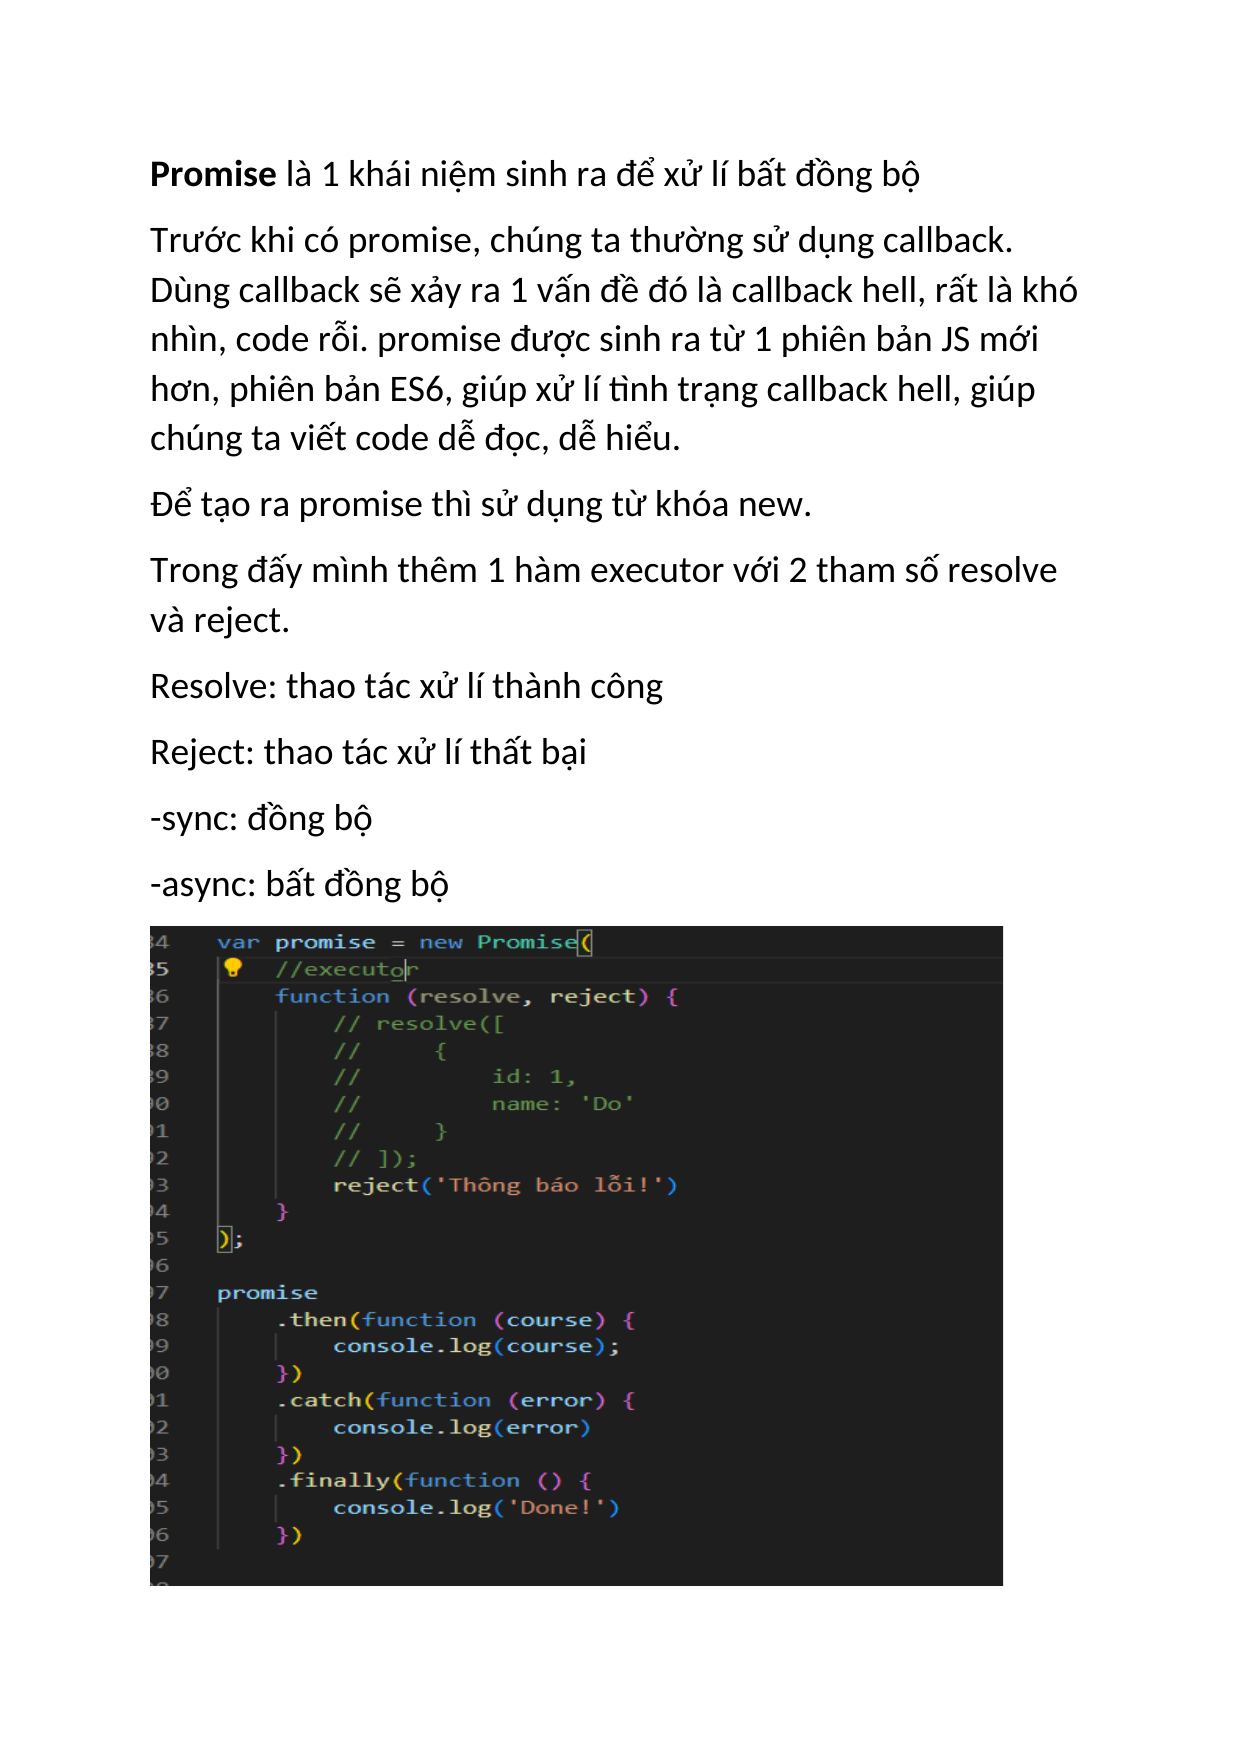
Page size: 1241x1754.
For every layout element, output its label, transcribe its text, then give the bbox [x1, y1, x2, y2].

text -async: bất đồng bộ [150, 860, 1090, 906]
text Để tạo ra promise thì sử dụng từ khóa new. [150, 480, 1090, 526]
text Promise là 1 khái niệm sinh ra để xử lí bất đồng bộ [150, 150, 1090, 196]
text Resolve: thao tác xử lí thành công [150, 662, 1090, 708]
text Trong đấy mình thêm 1 hàm executor với 2 tham số resolve và reject. [150, 546, 1090, 642]
picture [150, 926, 1004, 1586]
text -sync: đồng bộ [150, 794, 1090, 840]
text Reject: thao tác xử lí thất bại [150, 728, 1090, 774]
text Trước khi có promise, chúng ta thường sử dụng callback. Dùng callback sẽ xảy ra 1 vấn đề đó là callback hell, rất là khó nhìn, code rỗi. promise được sinh ra từ 1 phiên bản JS mới hơn, phiên bản ES6, giúp xử lí tình trạng callback hell, giúp chúng ta viết code dễ đọc, dễ hiểu. [150, 216, 1090, 460]
